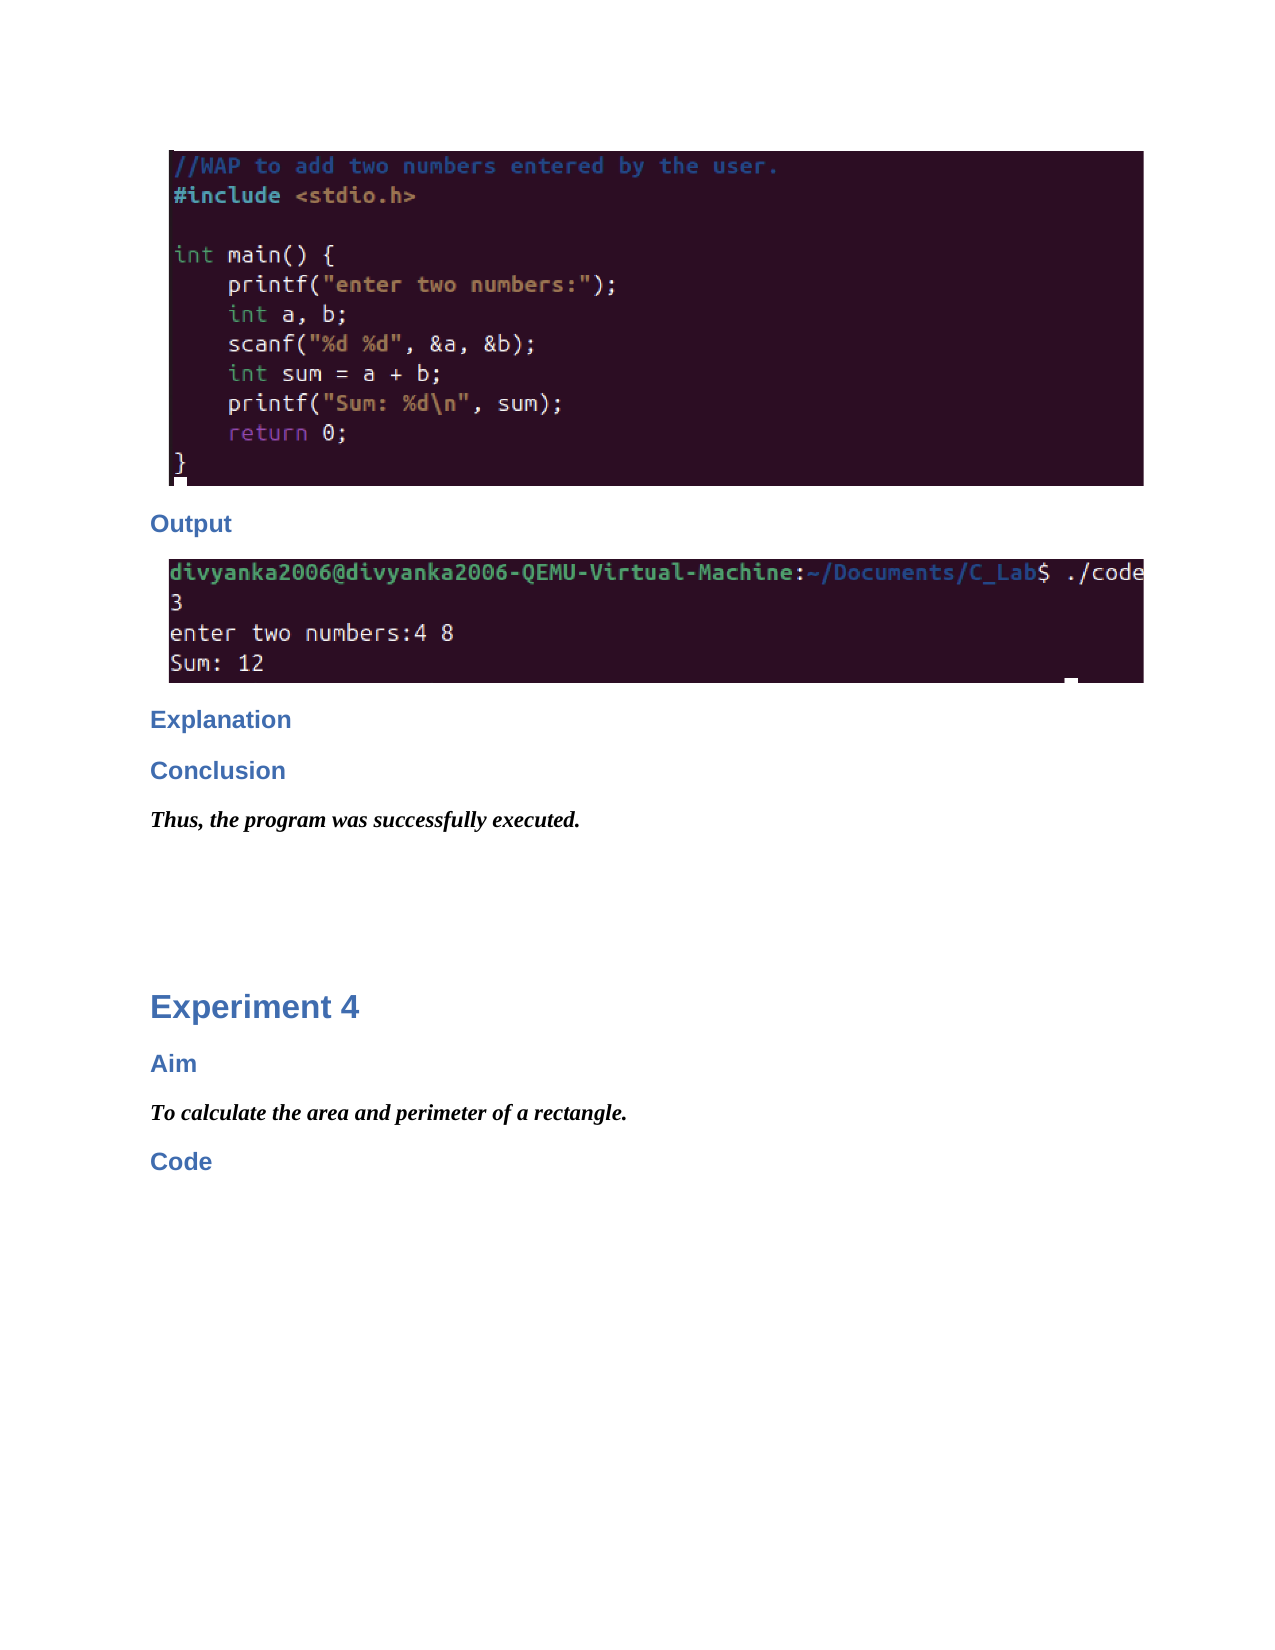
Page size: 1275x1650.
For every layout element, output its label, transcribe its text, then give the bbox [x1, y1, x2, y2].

text Output [150, 508, 1125, 537]
text Conclusion [150, 756, 1125, 784]
text To calculate the area and perimeter of a rectangle. [150, 1099, 1125, 1125]
text Aim [150, 1048, 1125, 1077]
text Explanation [150, 705, 1125, 734]
text Thus, the program was successfully executed. [150, 806, 1125, 832]
text Experiment 4 [150, 987, 1125, 1025]
text Code [150, 1147, 1125, 1176]
